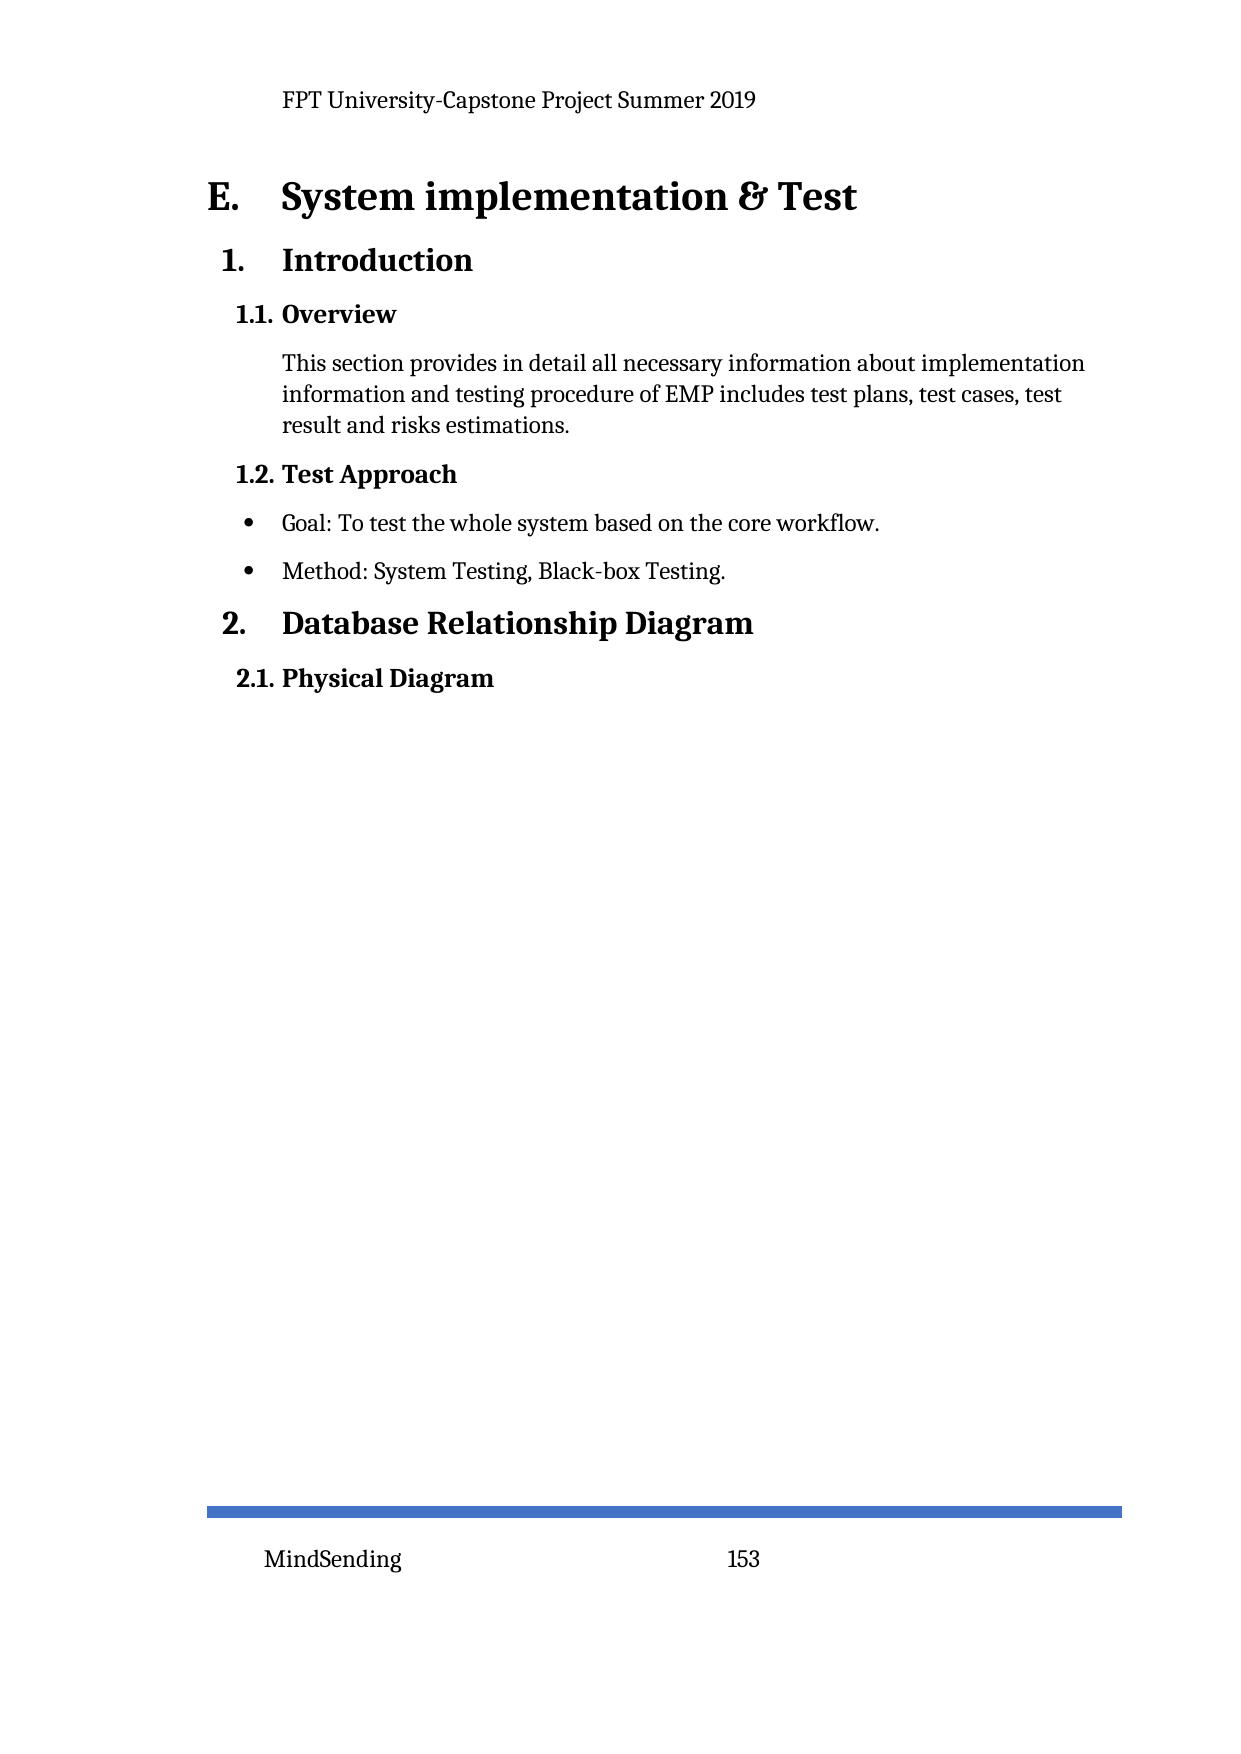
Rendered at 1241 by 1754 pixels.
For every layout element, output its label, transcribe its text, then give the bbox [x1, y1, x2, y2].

subtitle Test Approach [206, 459, 1122, 490]
subtitle Overview [206, 299, 1122, 330]
subtitle Introduction [207, 241, 1122, 279]
list Method: System Testing, Black-box Testing. [244, 557, 1122, 586]
subtitle Physical Diagram [206, 663, 1122, 694]
subtitle System implementation & Test [207, 173, 1122, 221]
text This section provides in detail all necessary information about implementation information and testing procedure of EMP includes test plans, test cases, test result and risks estimations. [282, 349, 1122, 440]
list Goal: To test the whole system based on the core workflow. [244, 509, 1122, 538]
subtitle Database Relationship Diagram [207, 605, 1122, 643]
